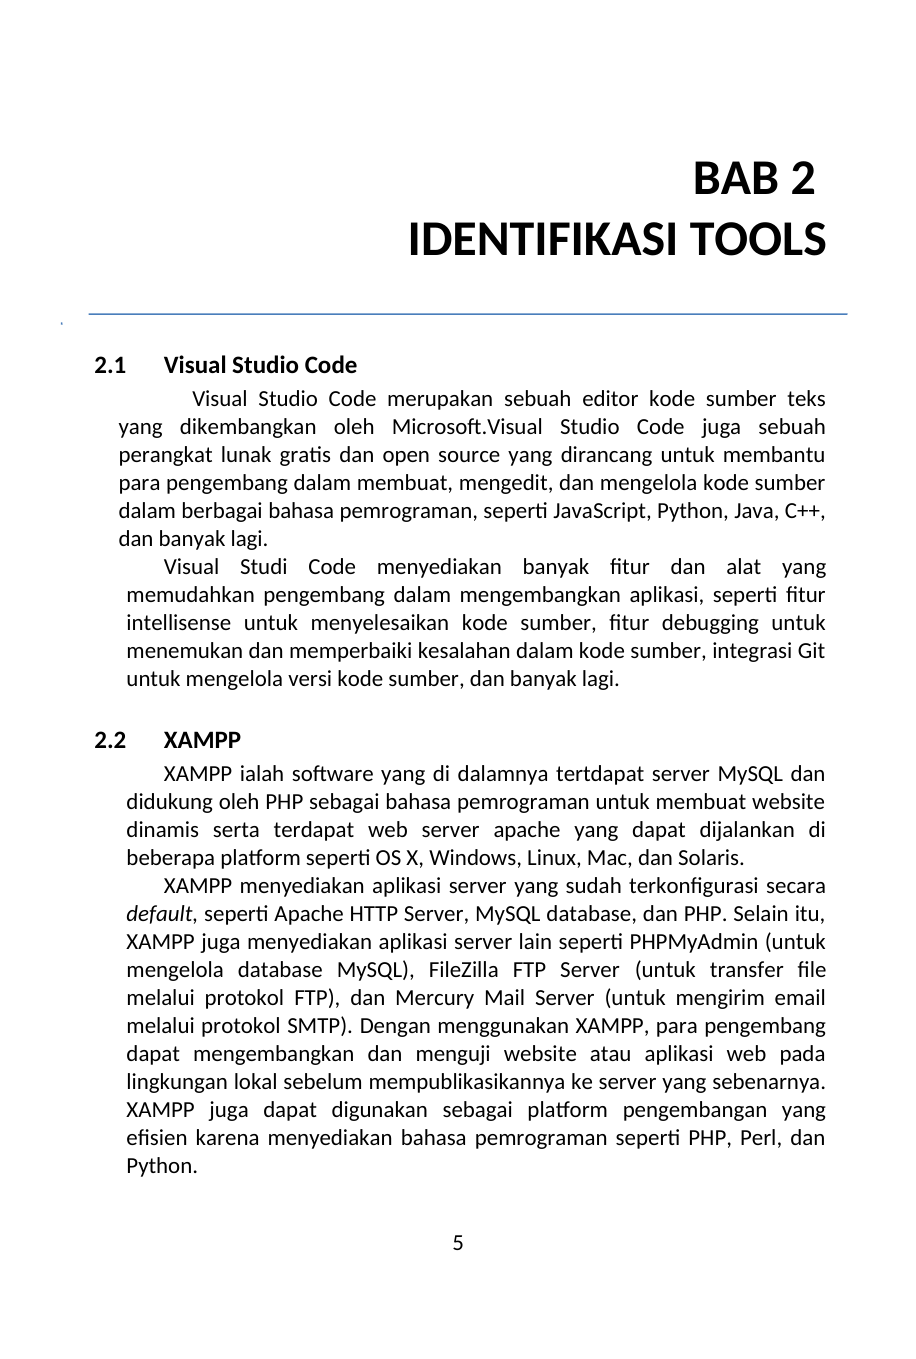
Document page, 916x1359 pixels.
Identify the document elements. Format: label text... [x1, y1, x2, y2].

text XAMPP ialah software yang di dalamnya tertdapat server MySQL dan didukung oleh PHP sebagai bahasa pemrograman untuk membuat website dinamis serta terdapat web server apache yang dapat dijalankan di beberapa platform seperti OS X, Windows, Linux, Mac, dan Solaris. [126, 759, 827, 871]
subtitle BAB 2 IDENTIFIKASI TOOLS [100, 146, 827, 268]
subtitle XAMPP [126, 724, 827, 755]
list Visual Studi Code menyediakan banyak fitur dan alat yang memudahkan pengembang dalam mengembangkan aplikasi, seperti fitur intellisense untuk menyelesaikan kode sumber, fitur debugging untuk menemukan dan memperbaiki kesalahan dalam kode sumber, integrasi Git untuk mengelola versi kode sumber, dan banyak lagi. [126, 552, 827, 692]
text XAMPP menyediakan aplikasi server yang sudah terkonfigurasi secara default, seperti Apache HTTP Server, MySQL database, dan PHP. Selain itu, XAMPP juga menyediakan aplikasi server lain seperti PHPMyAdmin (untuk mengelola database MySQL), FileZilla FTP Server (untuk transfer file melalui protokol FTP), dan Mercury Mail Server (untuk mengirim email melalui protokol SMTP). Dengan menggunakan XAMPP, para pengembang dapat mengembangkan dan menguji website atau aplikasi web pada lingkungan lokal sebelum mempublikasikannya ke server yang sebenarnya. XAMPP juga dapat digunakan sebagai platform pengembangan yang efisien karena menyediakan bahasa pemrograman seperti PHP, Perl, dan Python. [126, 871, 827, 1179]
text Visual Studio Code merupakan sebuah editor kode sumber teks yang dikembangkan oleh Microsoft.Visual Studio Code juga sebuah perangkat lunak gratis dan open source yang dirancang untuk membantu para pengembang dalam membuat, mengedit, dan mengelola kode sumber dalam berbagai bahasa pemrograman, seperti JavaScript, Python, Java, C++, dan banyak lagi. [118, 384, 827, 552]
subtitle Visual Studio Code [126, 349, 827, 379]
